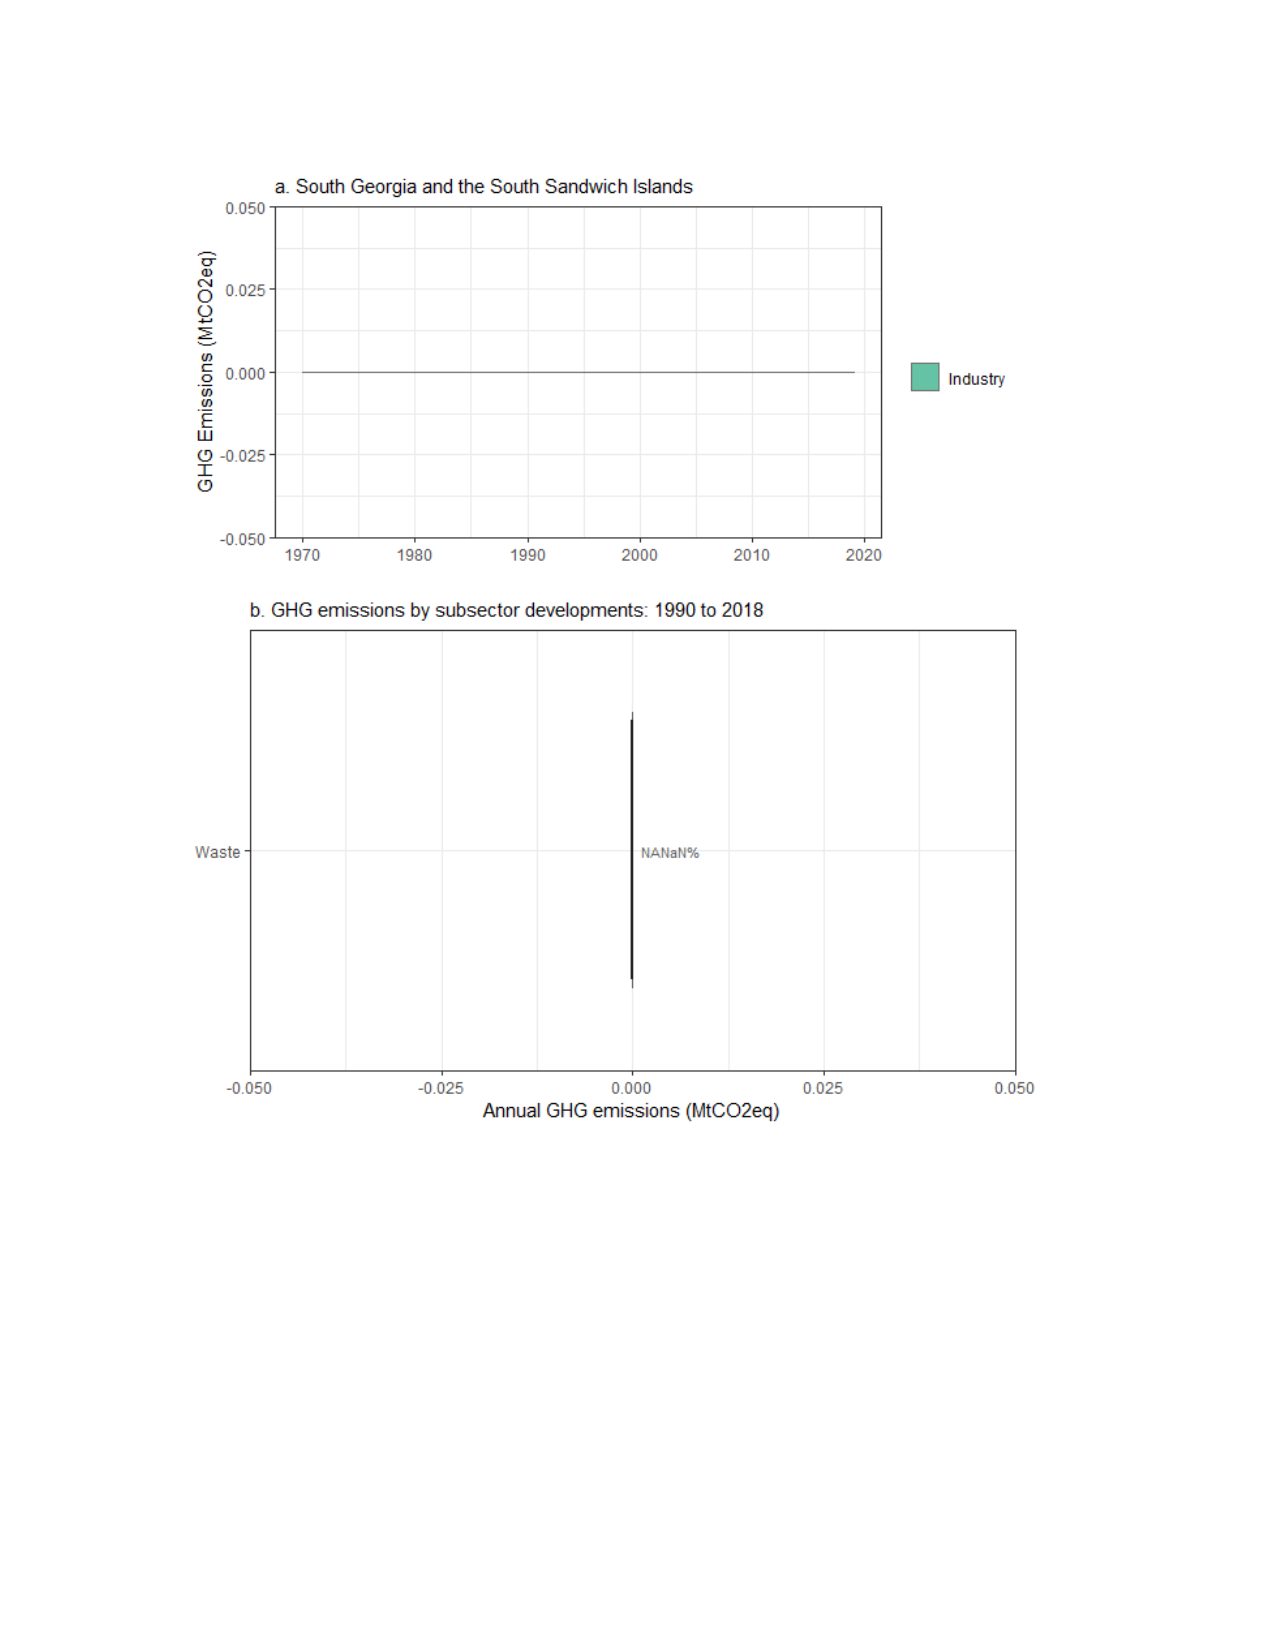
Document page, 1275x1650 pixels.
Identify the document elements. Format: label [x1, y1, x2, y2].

picture [168, 150, 1044, 1150]
